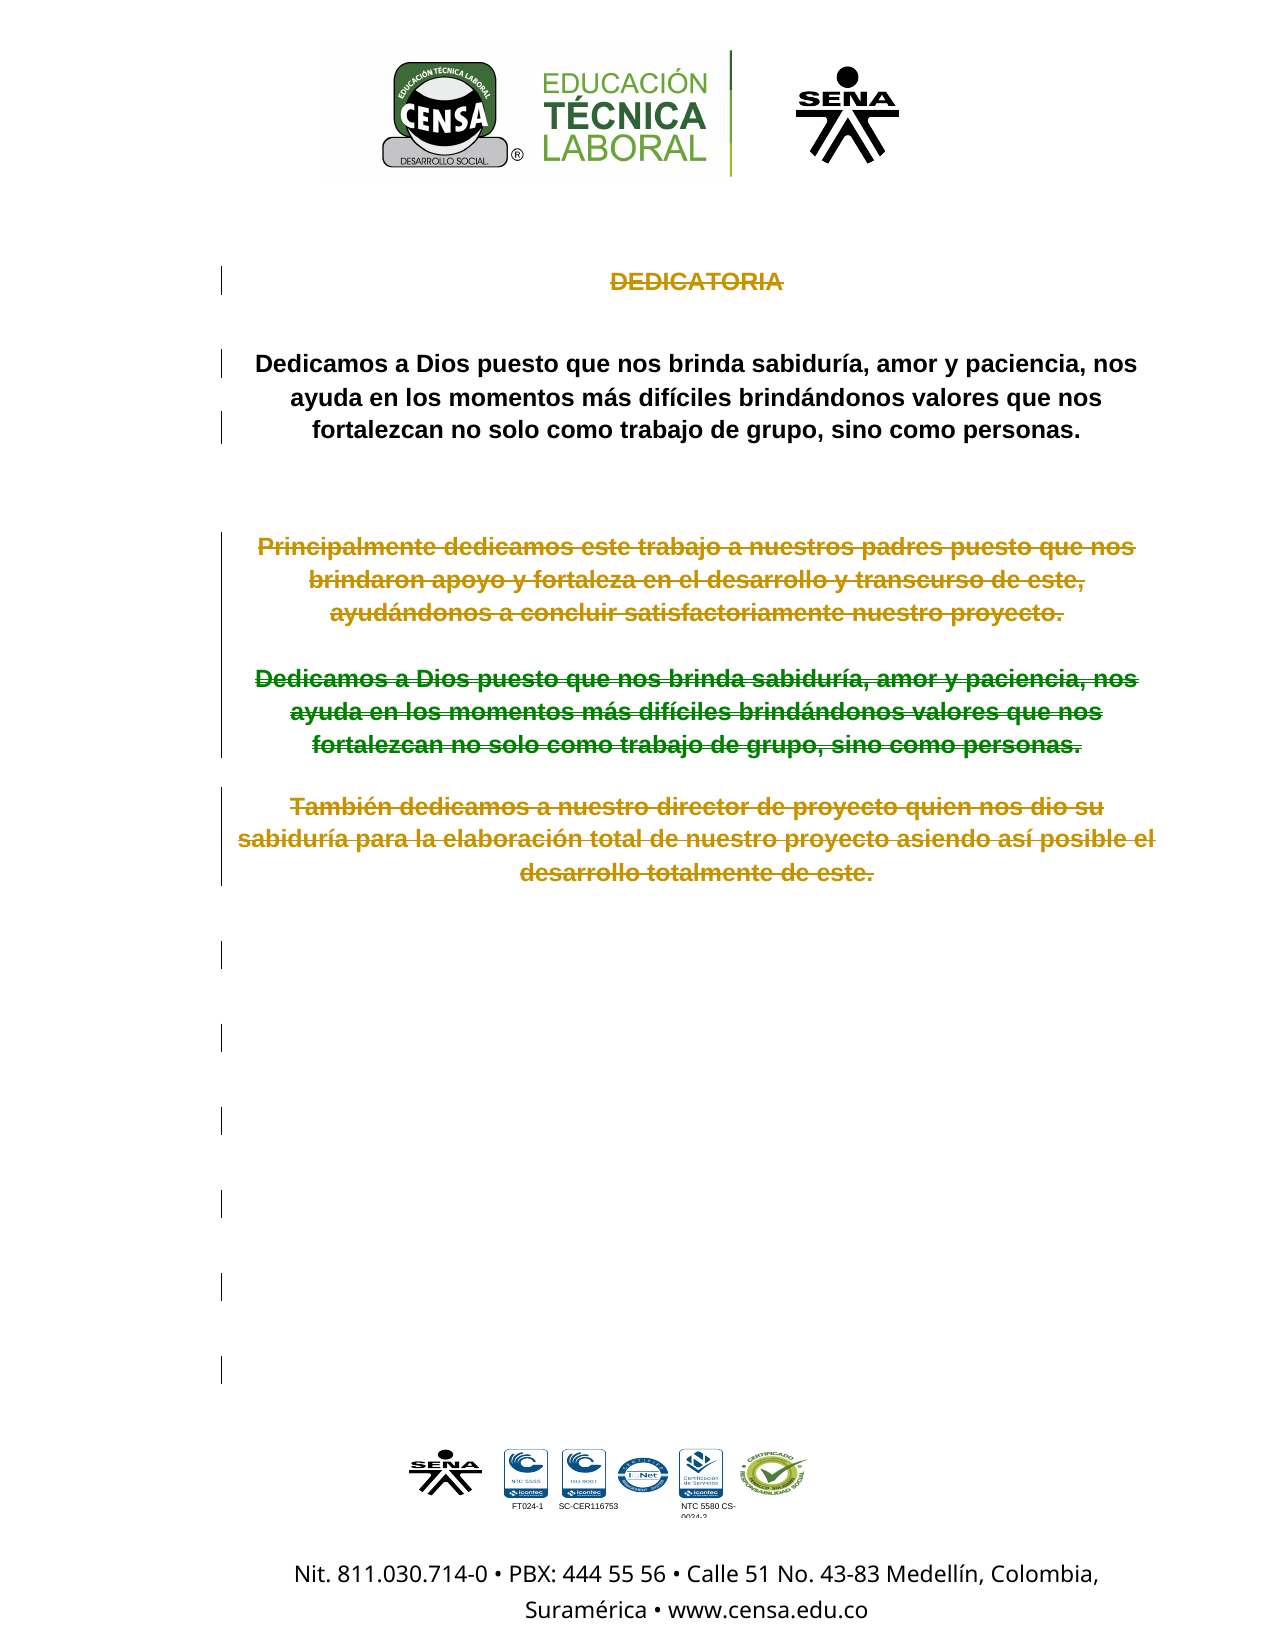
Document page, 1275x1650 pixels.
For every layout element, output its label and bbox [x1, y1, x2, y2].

picture [320, 42, 733, 180]
picture [732, 1446, 815, 1501]
picture [615, 1454, 671, 1494]
picture [789, 59, 906, 171]
picture [498, 1446, 554, 1501]
picture [404, 1446, 487, 1499]
picture [556, 1446, 612, 1501]
picture [673, 1446, 729, 1501]
